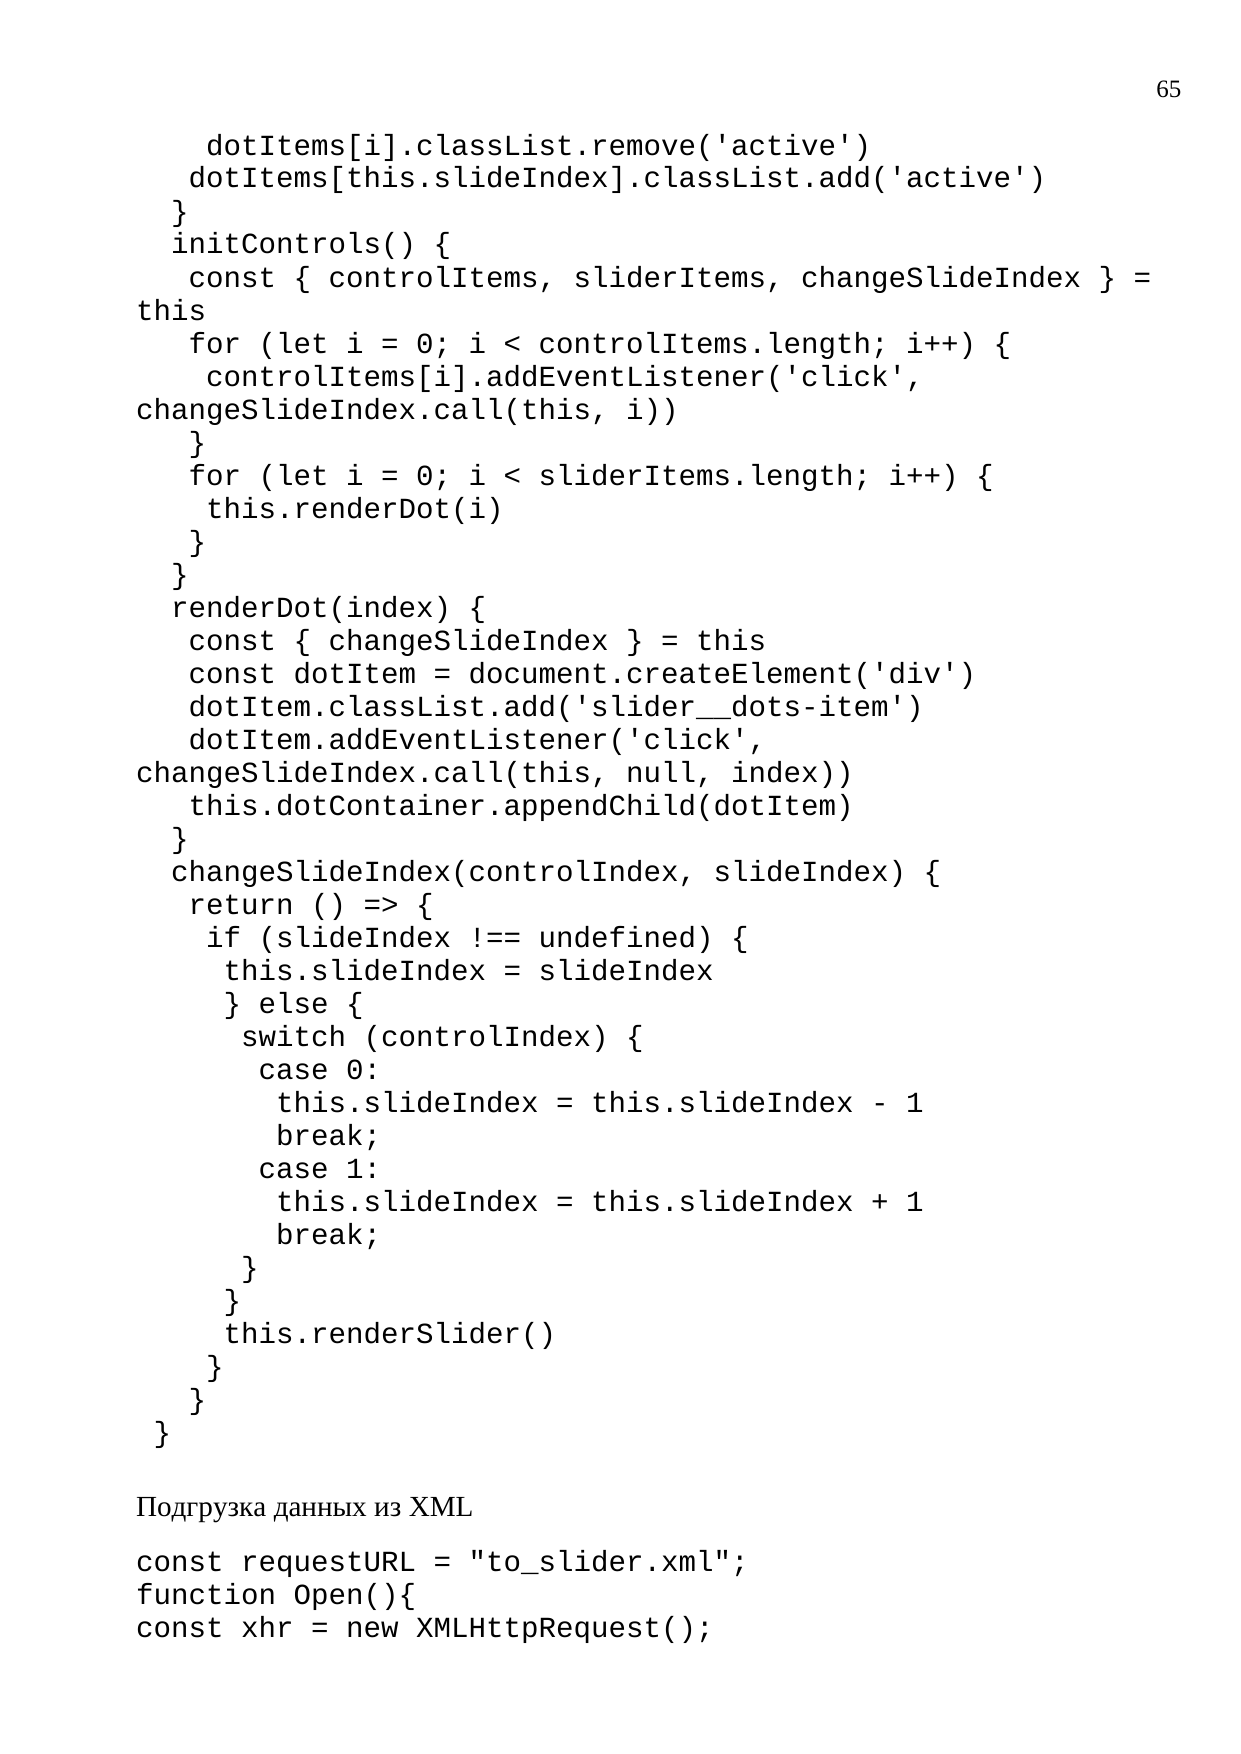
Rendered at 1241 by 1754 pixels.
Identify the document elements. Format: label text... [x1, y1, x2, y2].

text } [136, 1286, 1181, 1319]
text const dotItem = document.createElement('div') [136, 659, 1181, 692]
text } [136, 428, 1181, 461]
text this.slideIndex = this.slideIndex + 1 [136, 1187, 1181, 1220]
text } [136, 1253, 1181, 1286]
text } [136, 824, 1181, 857]
text function Open(){ [136, 1581, 1181, 1613]
text } [136, 1352, 1181, 1385]
text const requestURL = "to_slider.xml"; [136, 1547, 1181, 1581]
text this.slideIndex = this.slideIndex - 1 [136, 1088, 1181, 1121]
text break; [136, 1220, 1181, 1253]
text } [136, 1385, 1181, 1418]
text dotItem.addEventListener('click', changeSlideIndex.call(this, null, index)) [136, 725, 1181, 791]
text this.renderSlider() [136, 1319, 1181, 1352]
text switch (controlIndex) { [136, 1022, 1181, 1055]
text this.renderDot(i) [136, 494, 1181, 527]
text dotItems[this.slideIndex].classList.add('active') [136, 164, 1181, 197]
text changeSlideIndex(controlIndex, slideIndex) { [136, 857, 1181, 890]
text const { controlItems, sliderItems, changeSlideIndex } = this [136, 263, 1181, 329]
text } [136, 527, 1181, 560]
text for (let i = 0; i < sliderItems.length; i++) { [136, 461, 1181, 494]
text } [136, 197, 1181, 230]
text } else { [136, 989, 1181, 1022]
text dotItem.classList.add('slider__dots-item') [136, 692, 1181, 725]
text } [136, 560, 1181, 593]
text case 1: [136, 1154, 1181, 1187]
text dotItems[i].classList.remove('active') [136, 131, 1181, 164]
text } [136, 1418, 1181, 1451]
text const { changeSlideIndex } = this [136, 626, 1181, 659]
text Подгрузка данных из XML [136, 1489, 1181, 1522]
text const xhr = new XMLHttpRequest(); [136, 1613, 1181, 1647]
text break; [136, 1121, 1181, 1154]
text if (slideIndex !== undefined) { [136, 923, 1181, 956]
text renderDot(index) { [136, 593, 1181, 626]
text case 0: [136, 1055, 1181, 1088]
text this.dotContainer.appendChild(dotItem) [136, 791, 1181, 824]
text for (let i = 0; i < controlItems.length; i++) { [136, 329, 1181, 362]
text controlItems[i].addEventListener('click', changeSlideIndex.call(this, i)) [136, 362, 1181, 428]
text this.slideIndex = slideIndex [136, 956, 1181, 989]
text initControls() { [136, 230, 1181, 263]
text return () => { [136, 890, 1181, 923]
